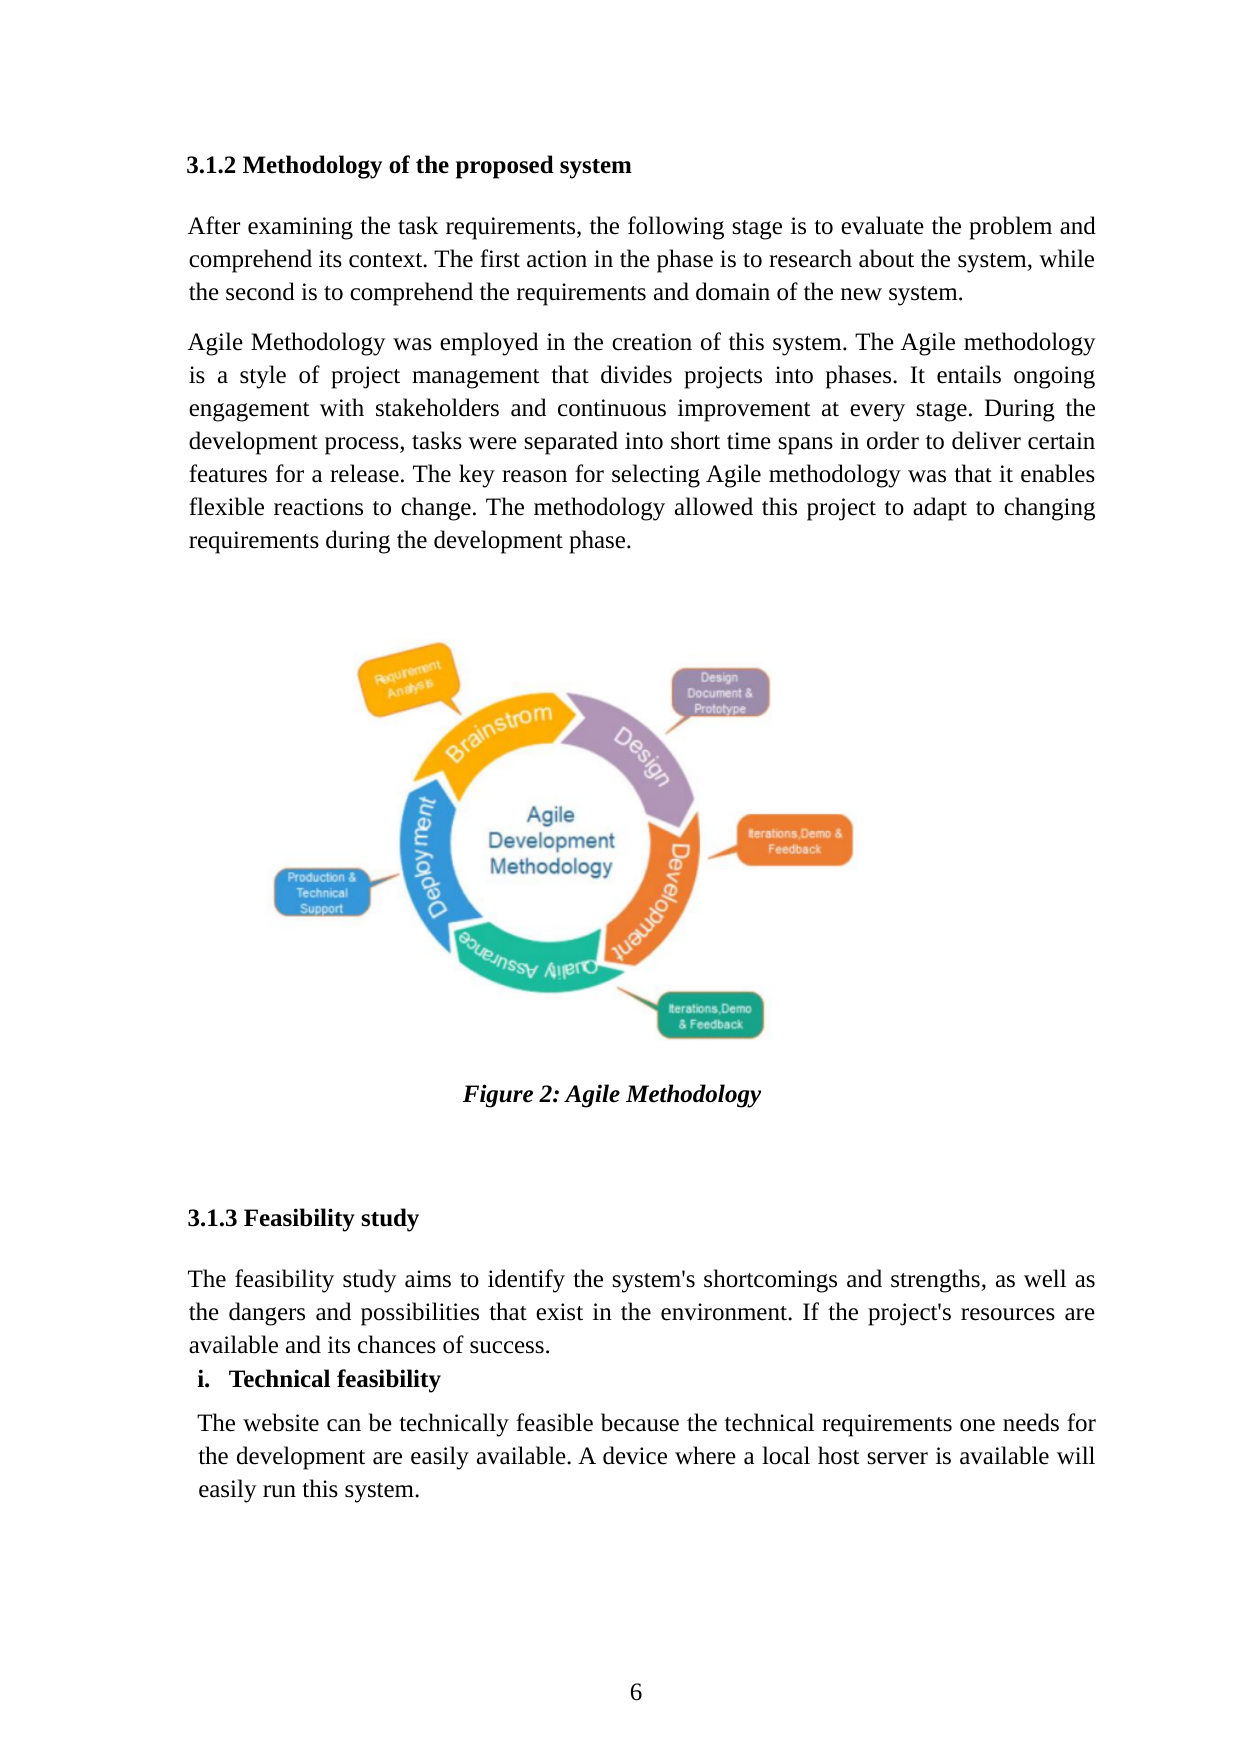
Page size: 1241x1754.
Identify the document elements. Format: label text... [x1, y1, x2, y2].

subtitle 3.1.3 Feasibility study [112, 1203, 1097, 1232]
text The feasibility study aims to identify the system's shortcomings and strengths, as well as the dangers and possibilities that exist in the environment. If the project's resources are available and its chances of success. [187, 1264, 1097, 1359]
text Agile Methodology was employed in the creation of this system. The Agile methodology is a style of project management that divides projects into phases. It entails ongoing engagement with stakeholders and continuous improvement at every stage. During the development process, tasks were separated into short time spans in order to deliver certain features for a release. The key reason for selecting Agile methodology was that it enables flexible reactions to change. The methodology allowed this project to adapt to changing requirements during the development phase. [187, 327, 1097, 554]
text After examining the task requirements, the following stage is to evaluate the problem and comprehend its context. The first action in the phase is to research about the system, while the second is to comprehend the requirements and domain of the new system. [187, 211, 1097, 306]
subtitle i. Technical feasibility [197, 1364, 1097, 1392]
picture [266, 635, 867, 1053]
subtitle 3.1.2 Methodology of the proposed system [186, 150, 1097, 179]
subtitle Figure 2: Agile Methodology [129, 1079, 1097, 1108]
text The website can be technically feasible because the technical requirements one needs for the development are easily available. A device where a local host server is available will easily run this system. [197, 1408, 1097, 1503]
